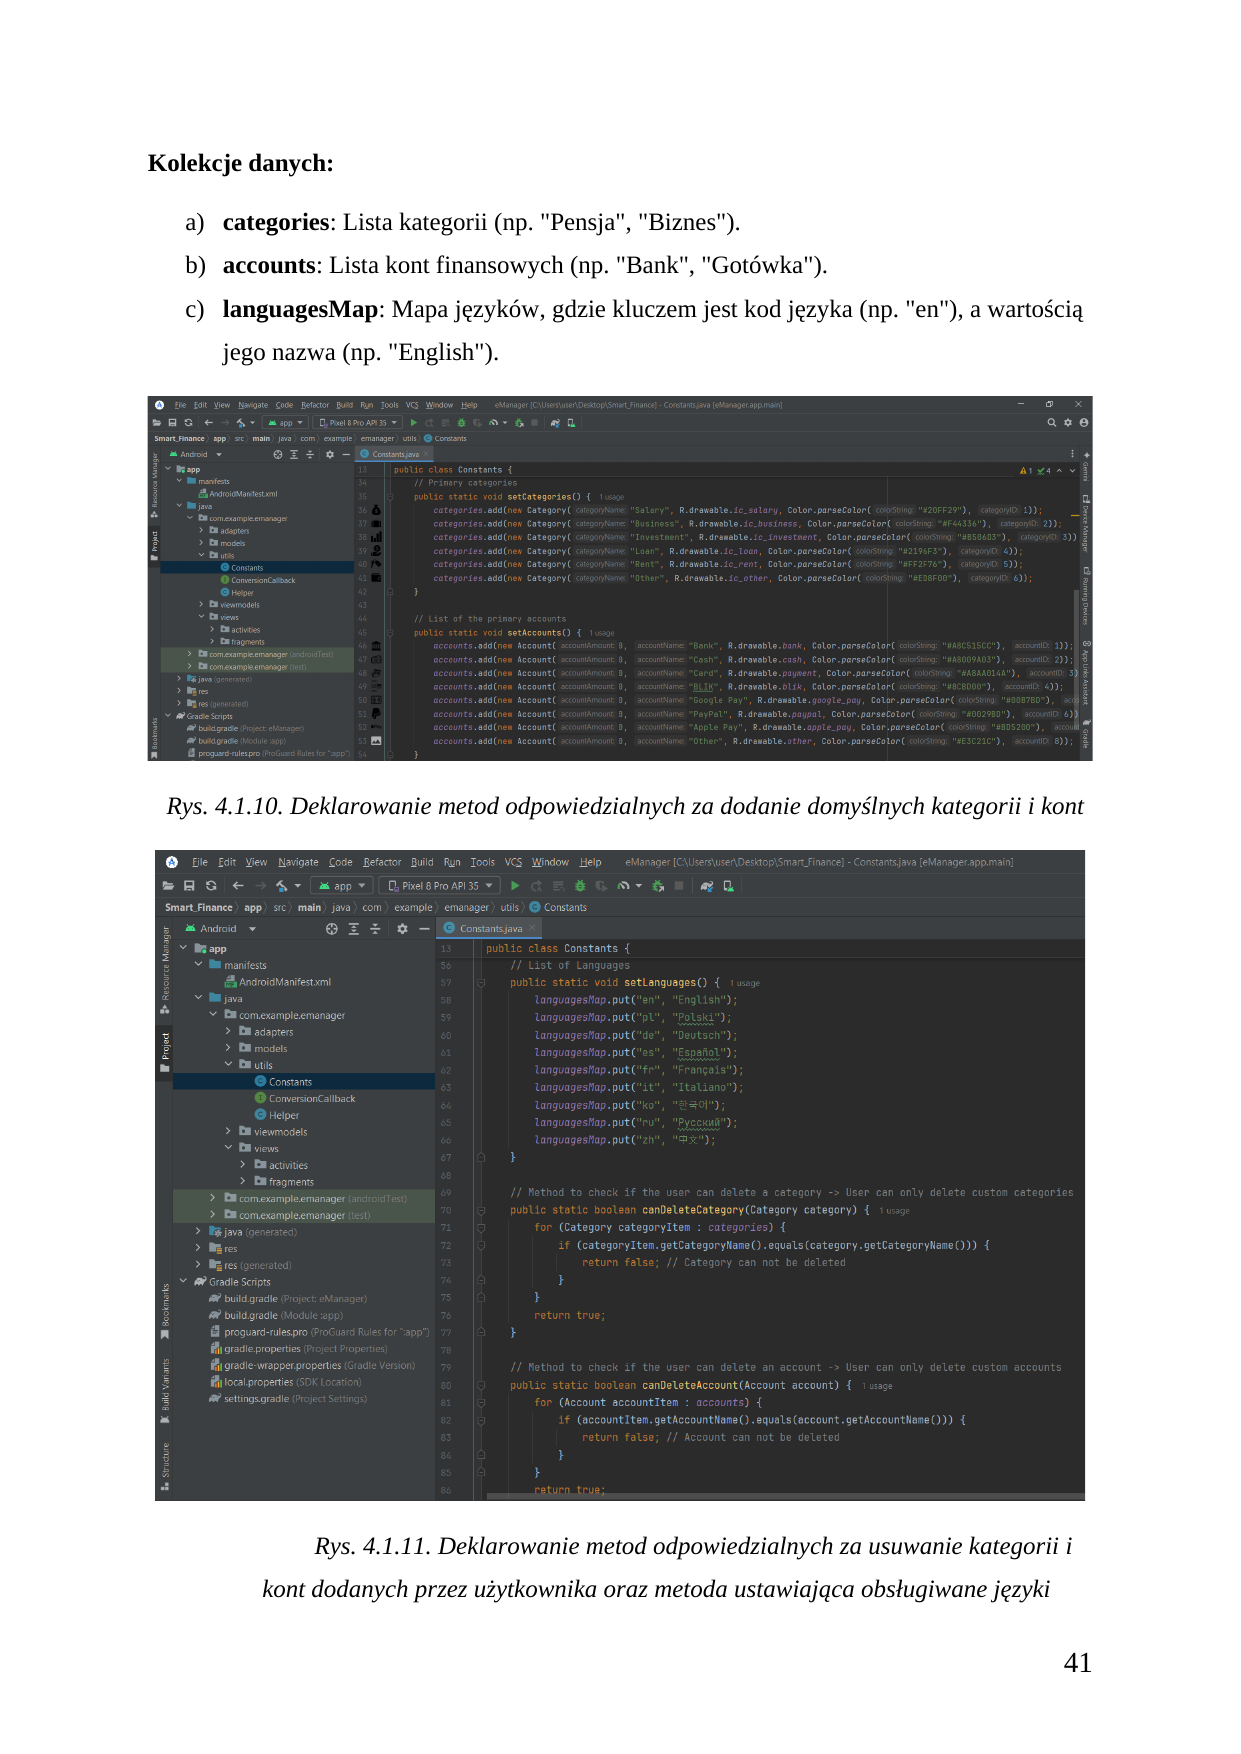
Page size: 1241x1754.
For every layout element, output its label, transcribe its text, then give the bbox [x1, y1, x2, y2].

text Kolekcje danych: [148, 148, 1092, 176]
list Rys. 4.1.11. Deklarowanie metod odpowiedzialnych za usuwanie kategorii i kont dodanych przez użytkownika oraz metoda ustawiająca obsługiwane języki [223, 1531, 1092, 1603]
text Rys. 4.1.10. Deklarowanie metod odpowiedzialnych za dodanie domyślnych kategorii i kont [148, 791, 1092, 820]
list categories: Lista kategorii (np. "Pensja", "Biznes"). [185, 207, 1092, 236]
picture [155, 850, 1086, 1501]
list languagesMap: Mapa języków, gdzie kluczem jest kod języka (np. "en"), a wartością jego nazwa (np. "English"). [185, 294, 1092, 366]
list accounts: Lista kont finansowych (np. "Bank", "Gotówka"). [185, 251, 1092, 279]
picture [147, 396, 1093, 761]
